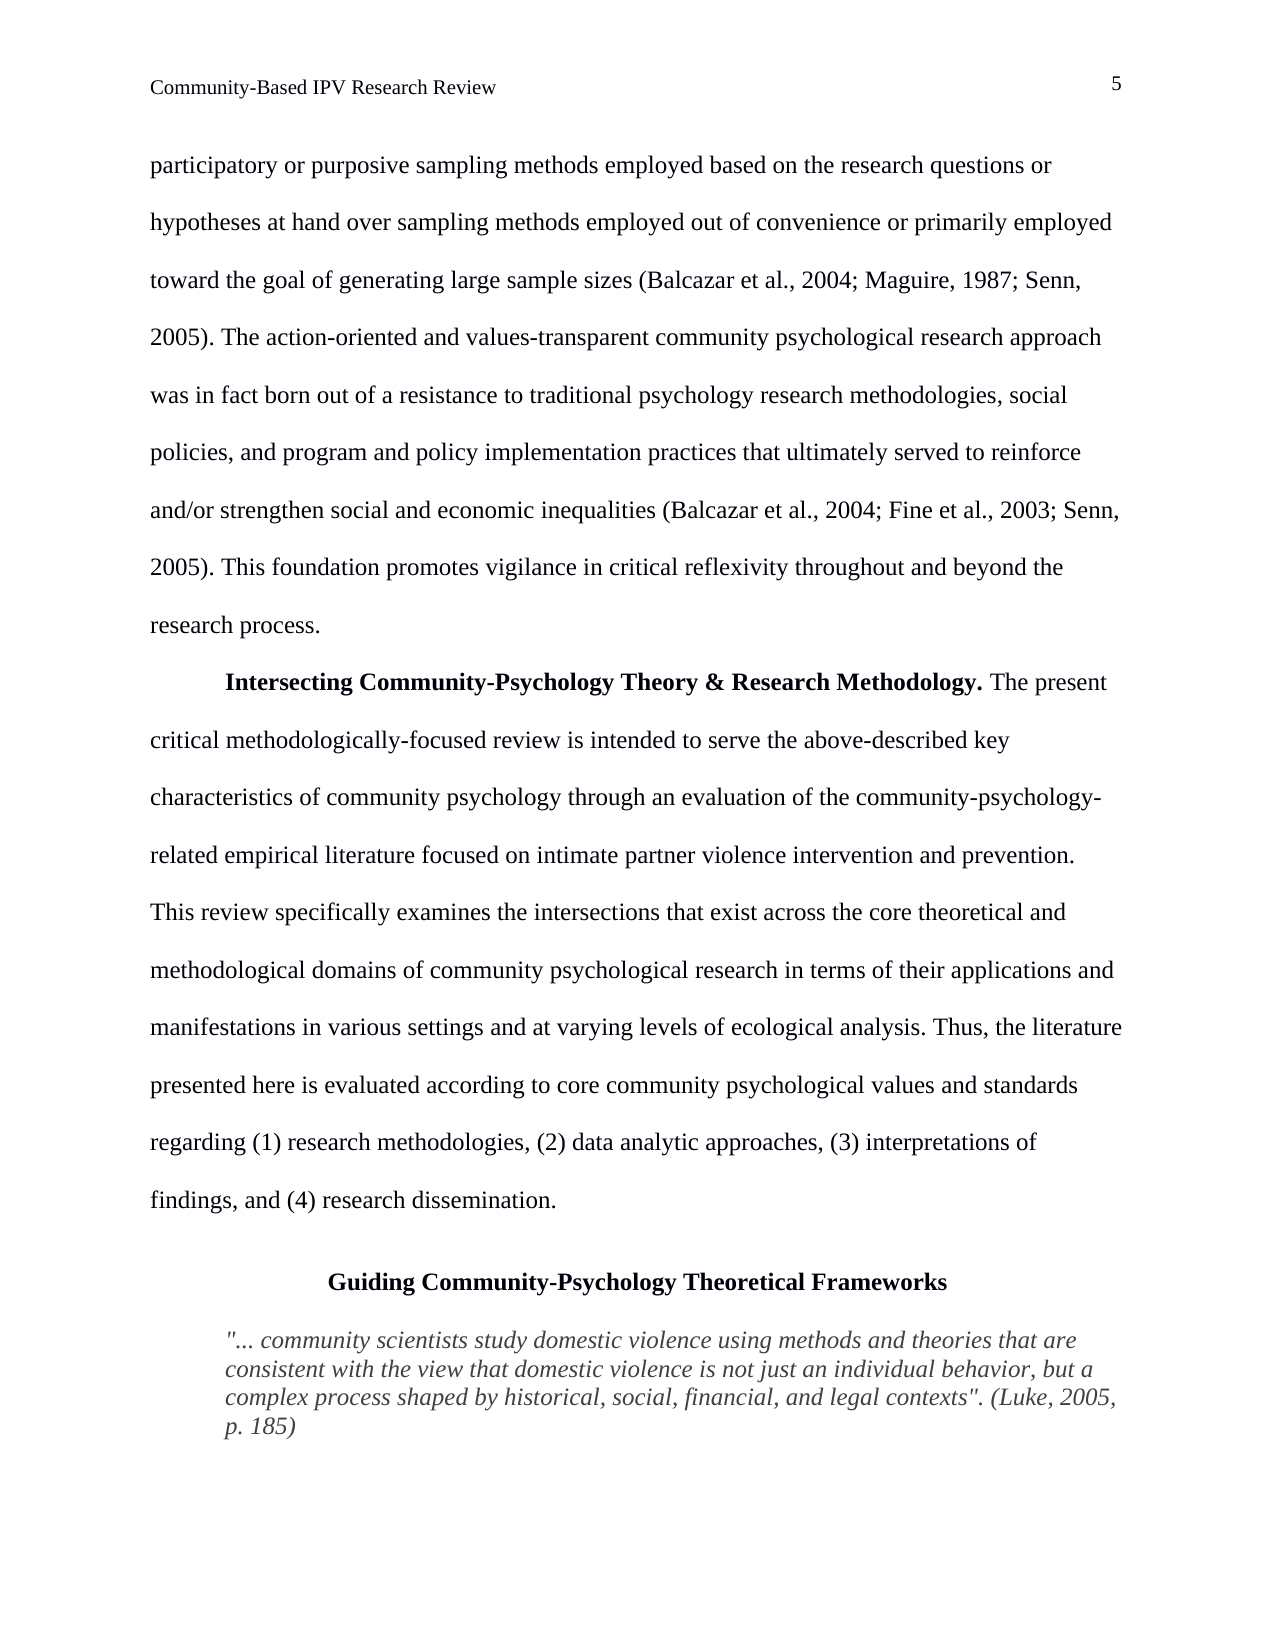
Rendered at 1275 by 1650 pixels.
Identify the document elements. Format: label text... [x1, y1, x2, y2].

text "... community scientists study domestic violence using methods and theories that are consistent with the view that domestic violence is not just an individual behavior, but a complex process shaped by historical, social, financial, and legal contexts". (Luke, 2005, p. 185) [225, 1325, 1125, 1440]
text Intersecting Community-Psychology Theory & Research Methodology. The present critical methodologically-focused review is intended to serve the above-described key characteristics of community psychology through an evaluation of the community-psychology-related empirical literature focused on intimate partner violence intervention and prevention. This review specifically examines the intersections that exist across the core theoretical and methodological domains of community psychological research in terms of their applications and manifestations in various settings and at varying levels of ecological analysis. Thus, the literature presented here is evaluated according to core community psychological values and standards regarding (1) research methodologies, (2) data analytic approaches, (3) interpretations of findings, and (4) research dissemination. [150, 667, 1125, 1214]
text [150, 150, 1125, 639]
subtitle Guiding Community-Psychology Theoretical Frameworks [150, 1267, 1125, 1296]
